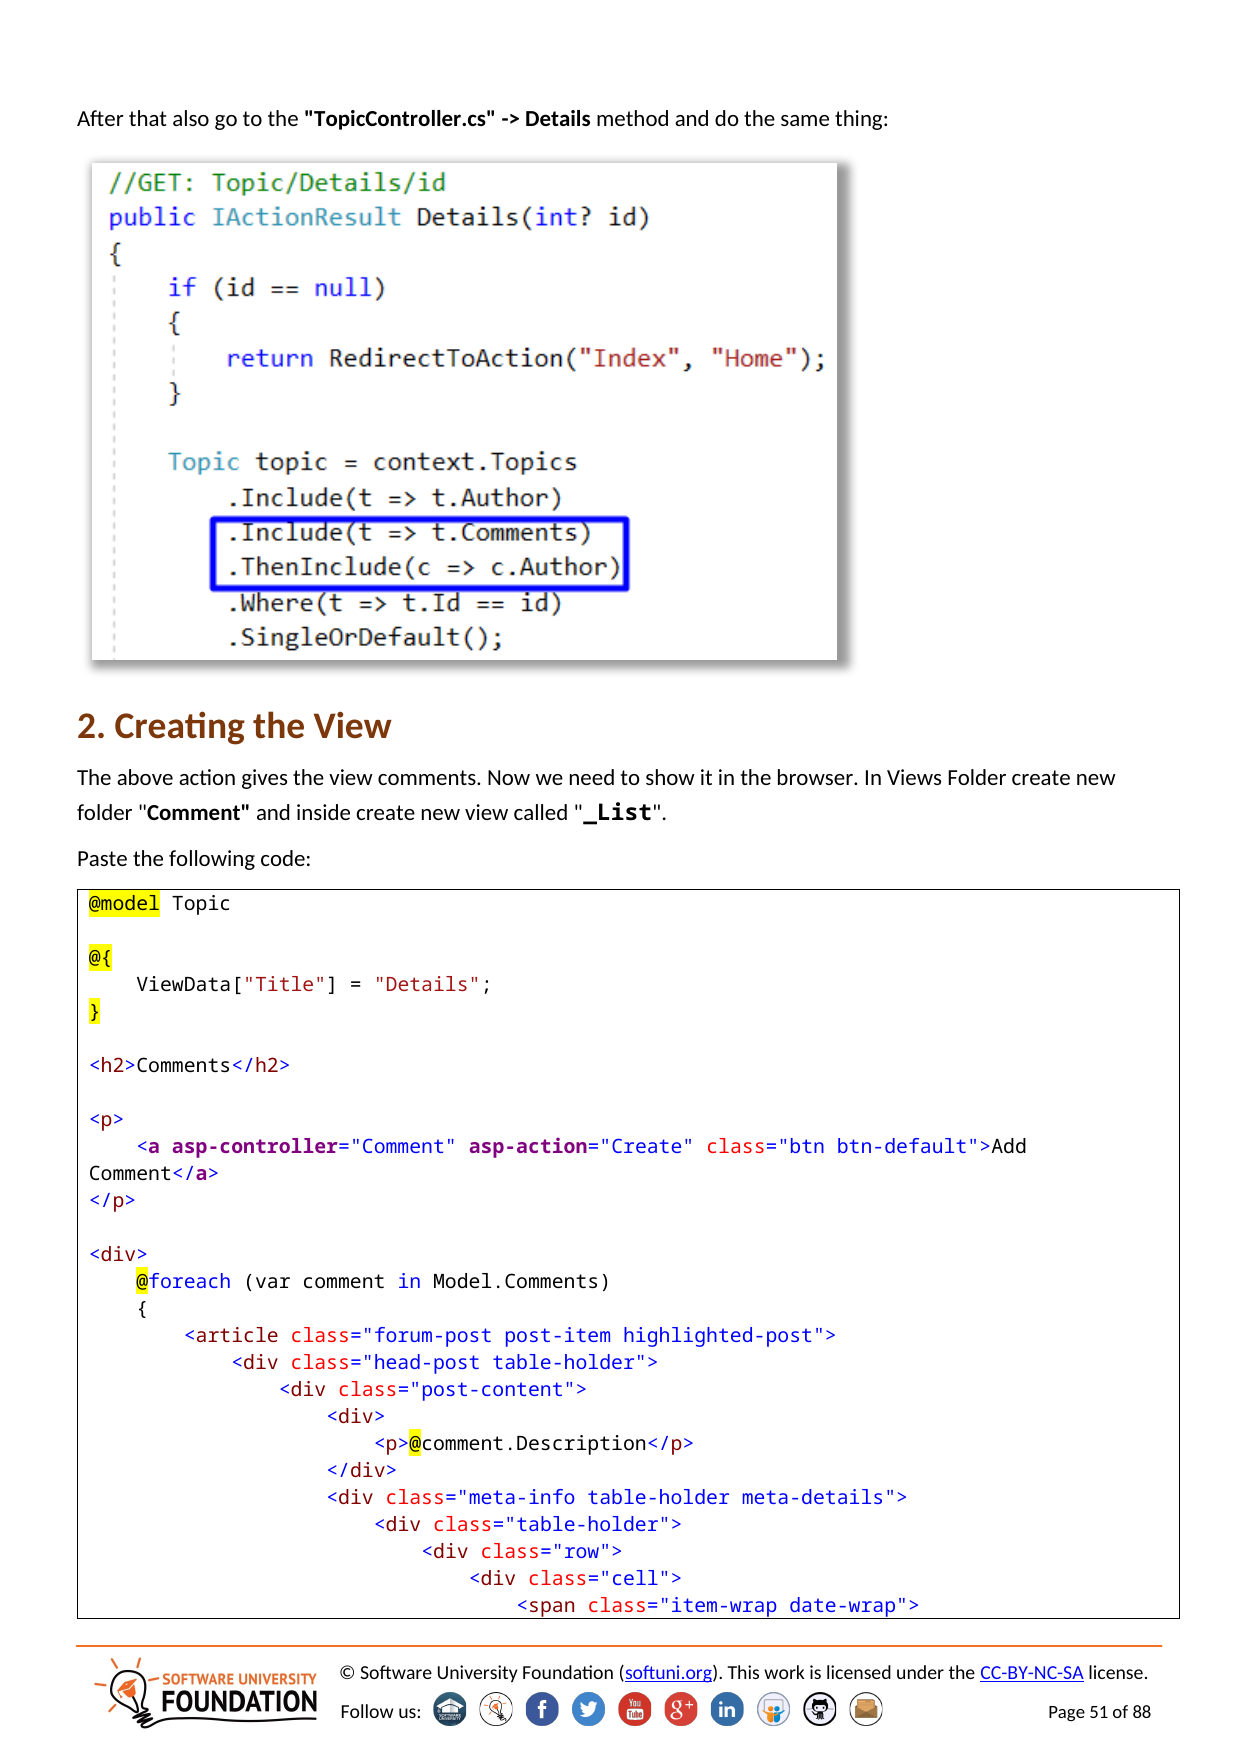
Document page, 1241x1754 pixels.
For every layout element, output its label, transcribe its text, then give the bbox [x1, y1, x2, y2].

picture [93, 1656, 317, 1729]
text Paste the following code: [77, 844, 1163, 872]
picture [92, 163, 837, 660]
picture [710, 1692, 744, 1726]
text After that also go to the "TopicController.cs" -> Details method and do the same thing: [77, 104, 1163, 132]
picture [433, 1692, 467, 1726]
subtitle Creating the View [77, 702, 1163, 747]
picture [664, 1692, 698, 1726]
picture [757, 1692, 790, 1726]
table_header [78, 890, 1179, 1618]
text The above action gives the view comments. Now we need to show it in the browser. In Views Folder create new folder "Comment" and inside create new view called "_List". [77, 763, 1163, 827]
picture [572, 1692, 605, 1726]
picture [849, 1692, 883, 1726]
picture [525, 1692, 559, 1726]
picture [618, 1692, 652, 1726]
picture [803, 1692, 837, 1726]
picture [479, 1692, 513, 1726]
